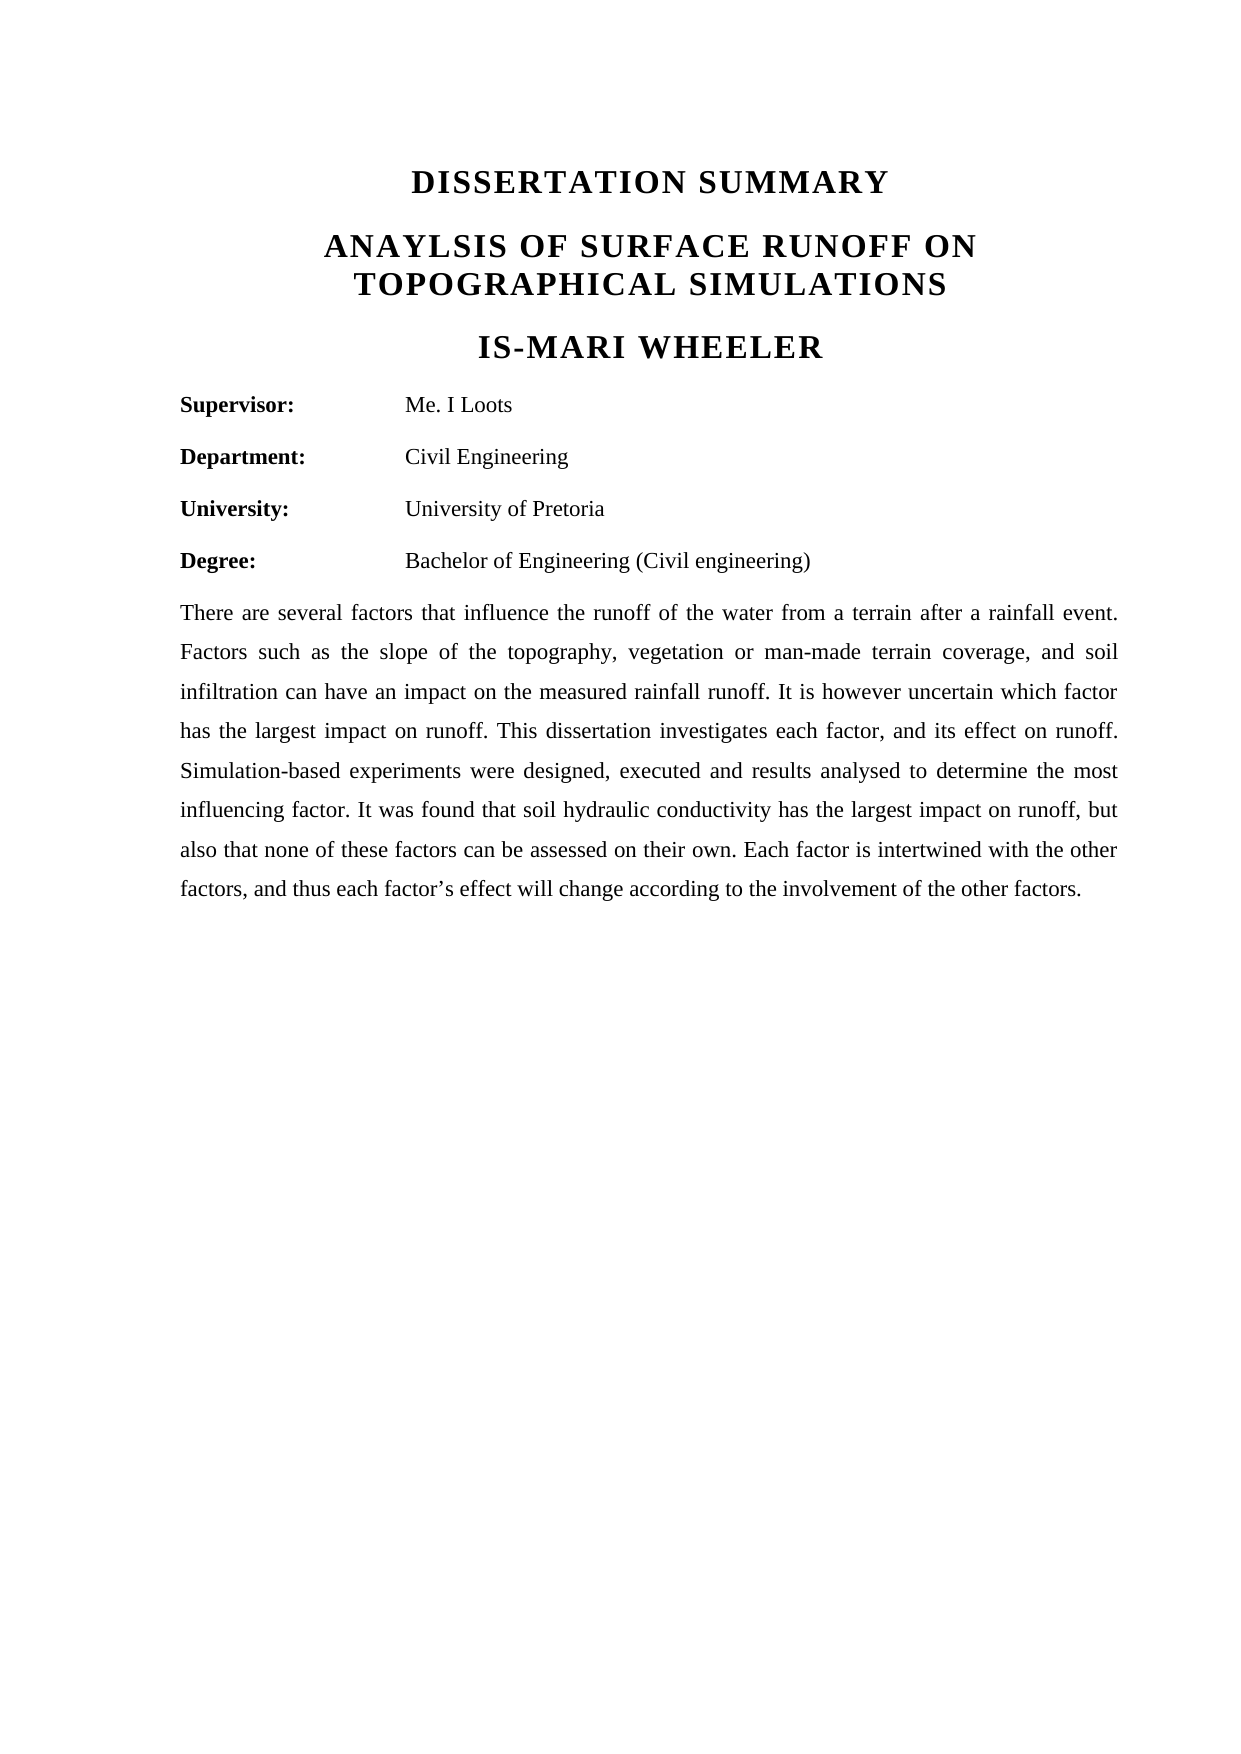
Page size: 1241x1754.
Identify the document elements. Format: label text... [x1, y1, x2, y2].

text Department: Civil Engineering [180, 443, 1120, 469]
text University: [180, 495, 1120, 521]
text Supervisor: Me. I Loots [180, 391, 1120, 417]
text Degree: Bachelor of Engineering (Civil engineering) [180, 547, 1120, 573]
title ANAYLSIS OF SURFACE RUNOFF ON TOPOGRAPHICAL SIMULATIONS [180, 226, 1120, 302]
title DISSERTATION summary [180, 162, 1120, 201]
text There are several factors that influence the runoff of the water from a terrain after a rainfall event. Factors such as the slope of the topography, vegetation or man-made terrain coverage, and soil infiltration can have an impact on the measured rainfall runoff. It is however uncertain which factor has the largest impact on runoff. This dissertation investigates each factor, and its effect on runoff. Simulation-based experiments were designed, executed and results analysed to determine the most influencing factor. It was found that soil hydraulic conductivity has the largest impact on runoff, but also that none of these factors can be assessed on their own. Each factor is intertwined with the other factors, and thus each factor’s effect will change according to the involvement of the other factors. [180, 599, 1120, 901]
title IS-MARI WHEELER [180, 327, 1120, 366]
